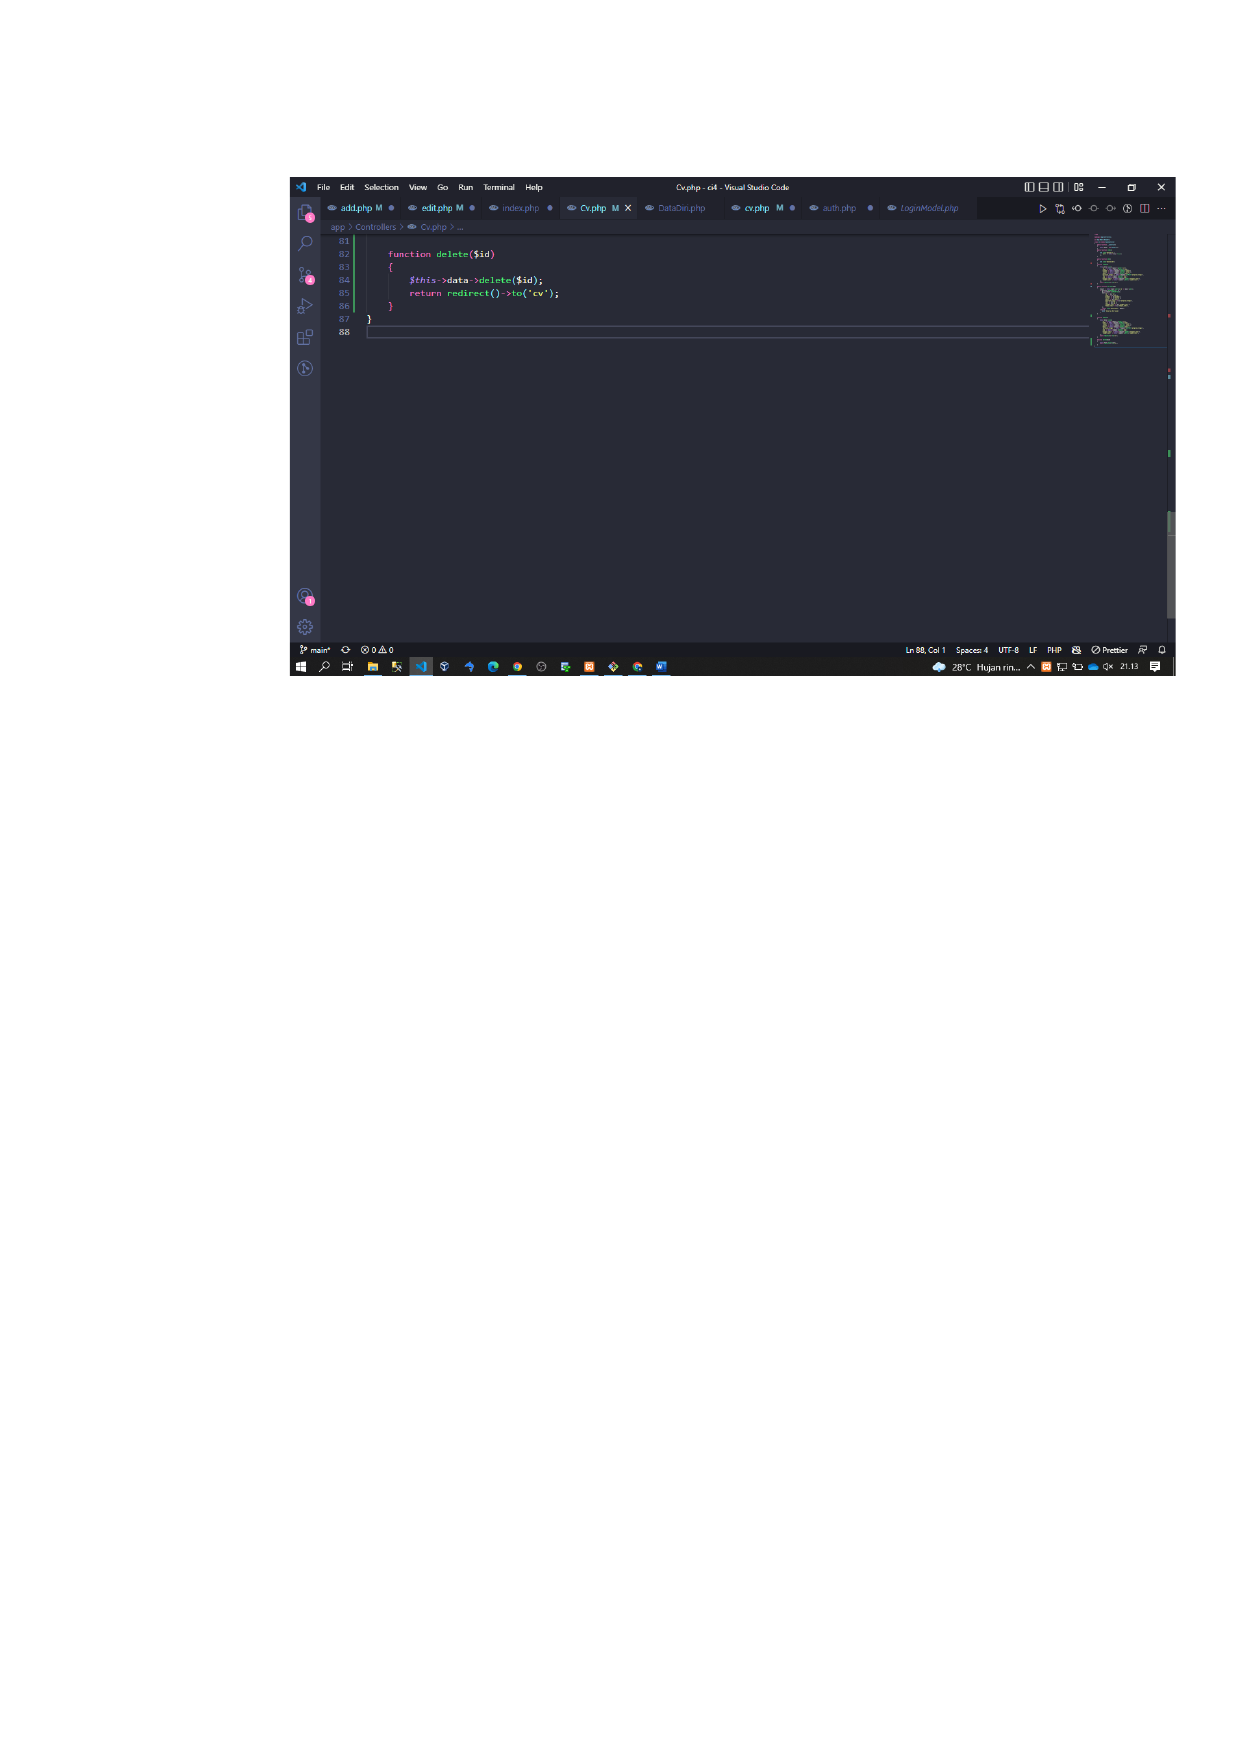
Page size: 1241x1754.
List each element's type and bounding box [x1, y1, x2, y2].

picture [289, 177, 1176, 676]
